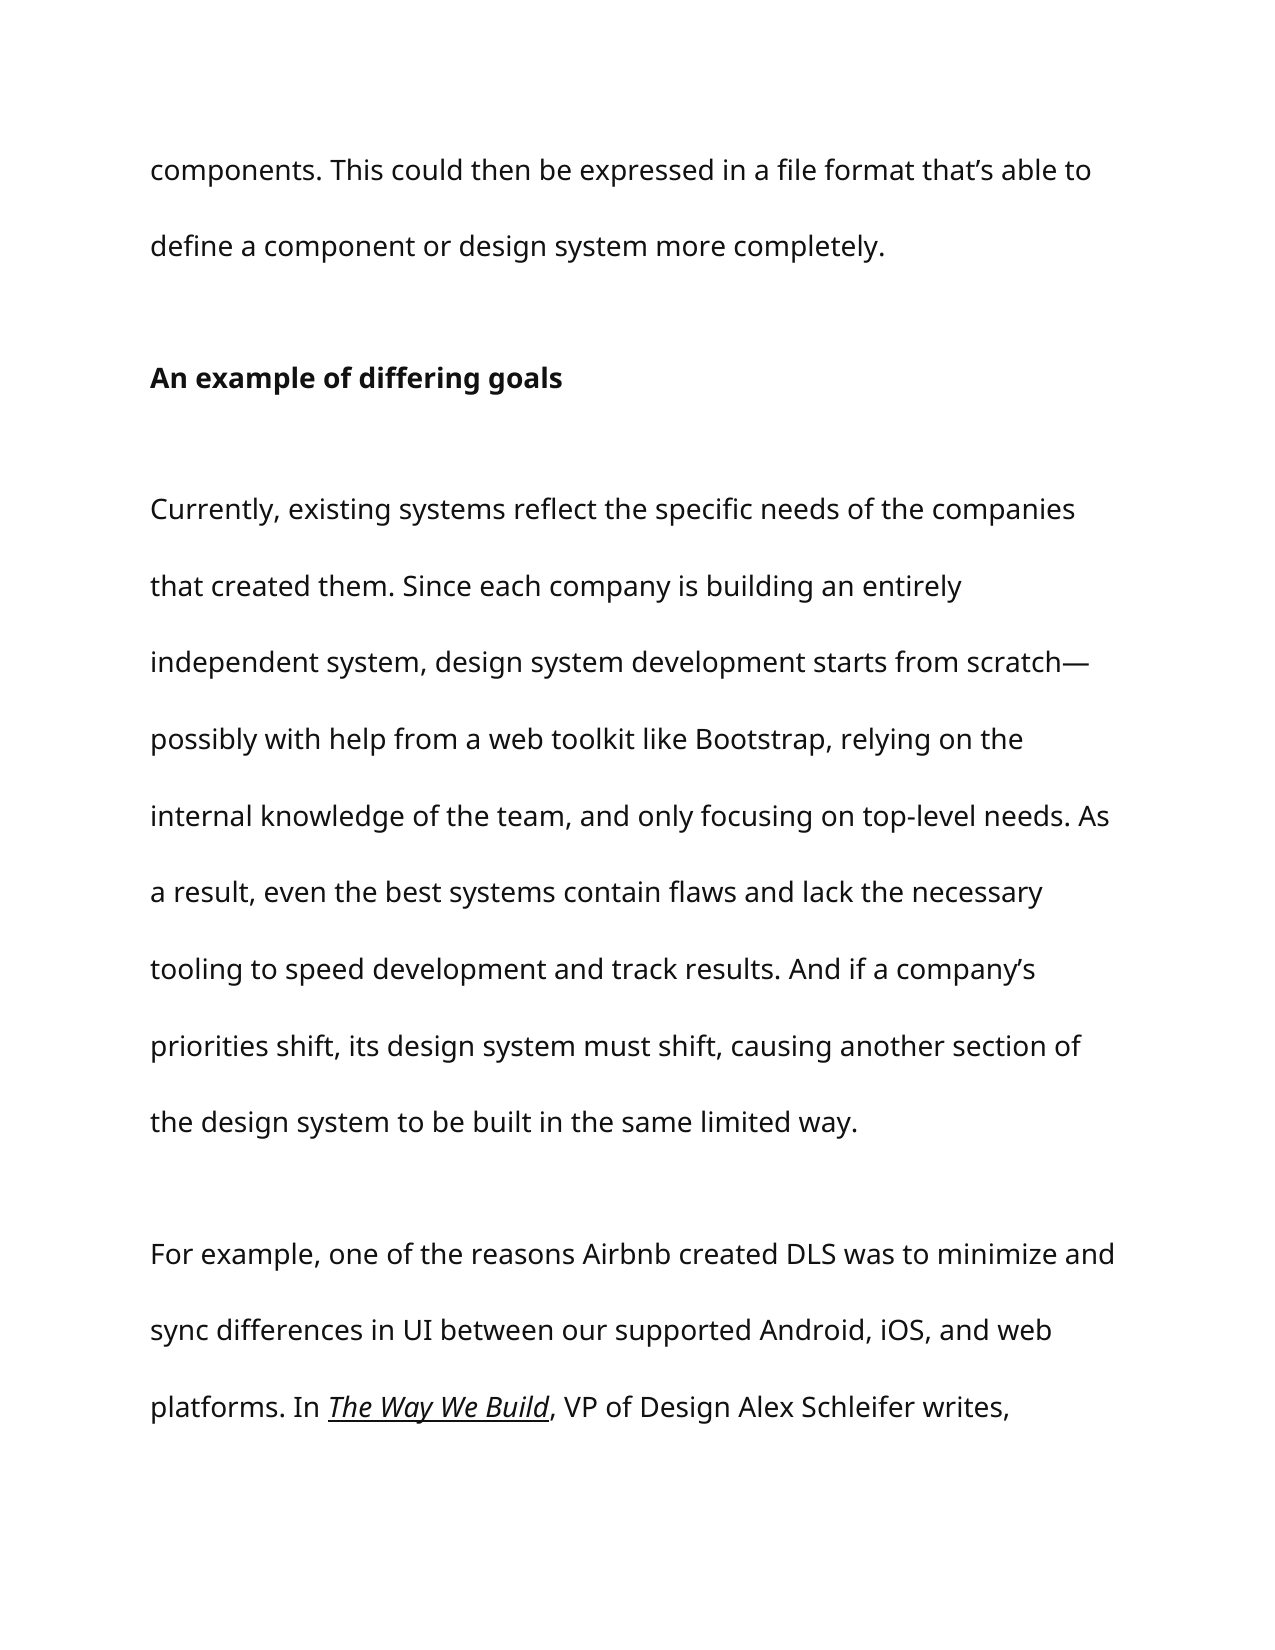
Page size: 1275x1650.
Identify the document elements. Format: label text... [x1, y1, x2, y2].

text Currently, existing systems reflect the specific needs of the companies that created them. Since each company is building an entirely independent system, design system development starts from scratch—possibly with help from a web toolkit like Bootstrap, relying on the internal knowledge of the team, and only focusing on top-level needs. As a result, even the best systems contain flaws and lack the necessary tooling to speed development and track results. And if a company’s priorities shift, its design system must shift, causing another section of the design system to be built in the same limited way. [150, 489, 1125, 1141]
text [150, 150, 1125, 265]
text An example of differing goals [150, 358, 1125, 396]
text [150, 1234, 1125, 1426]
